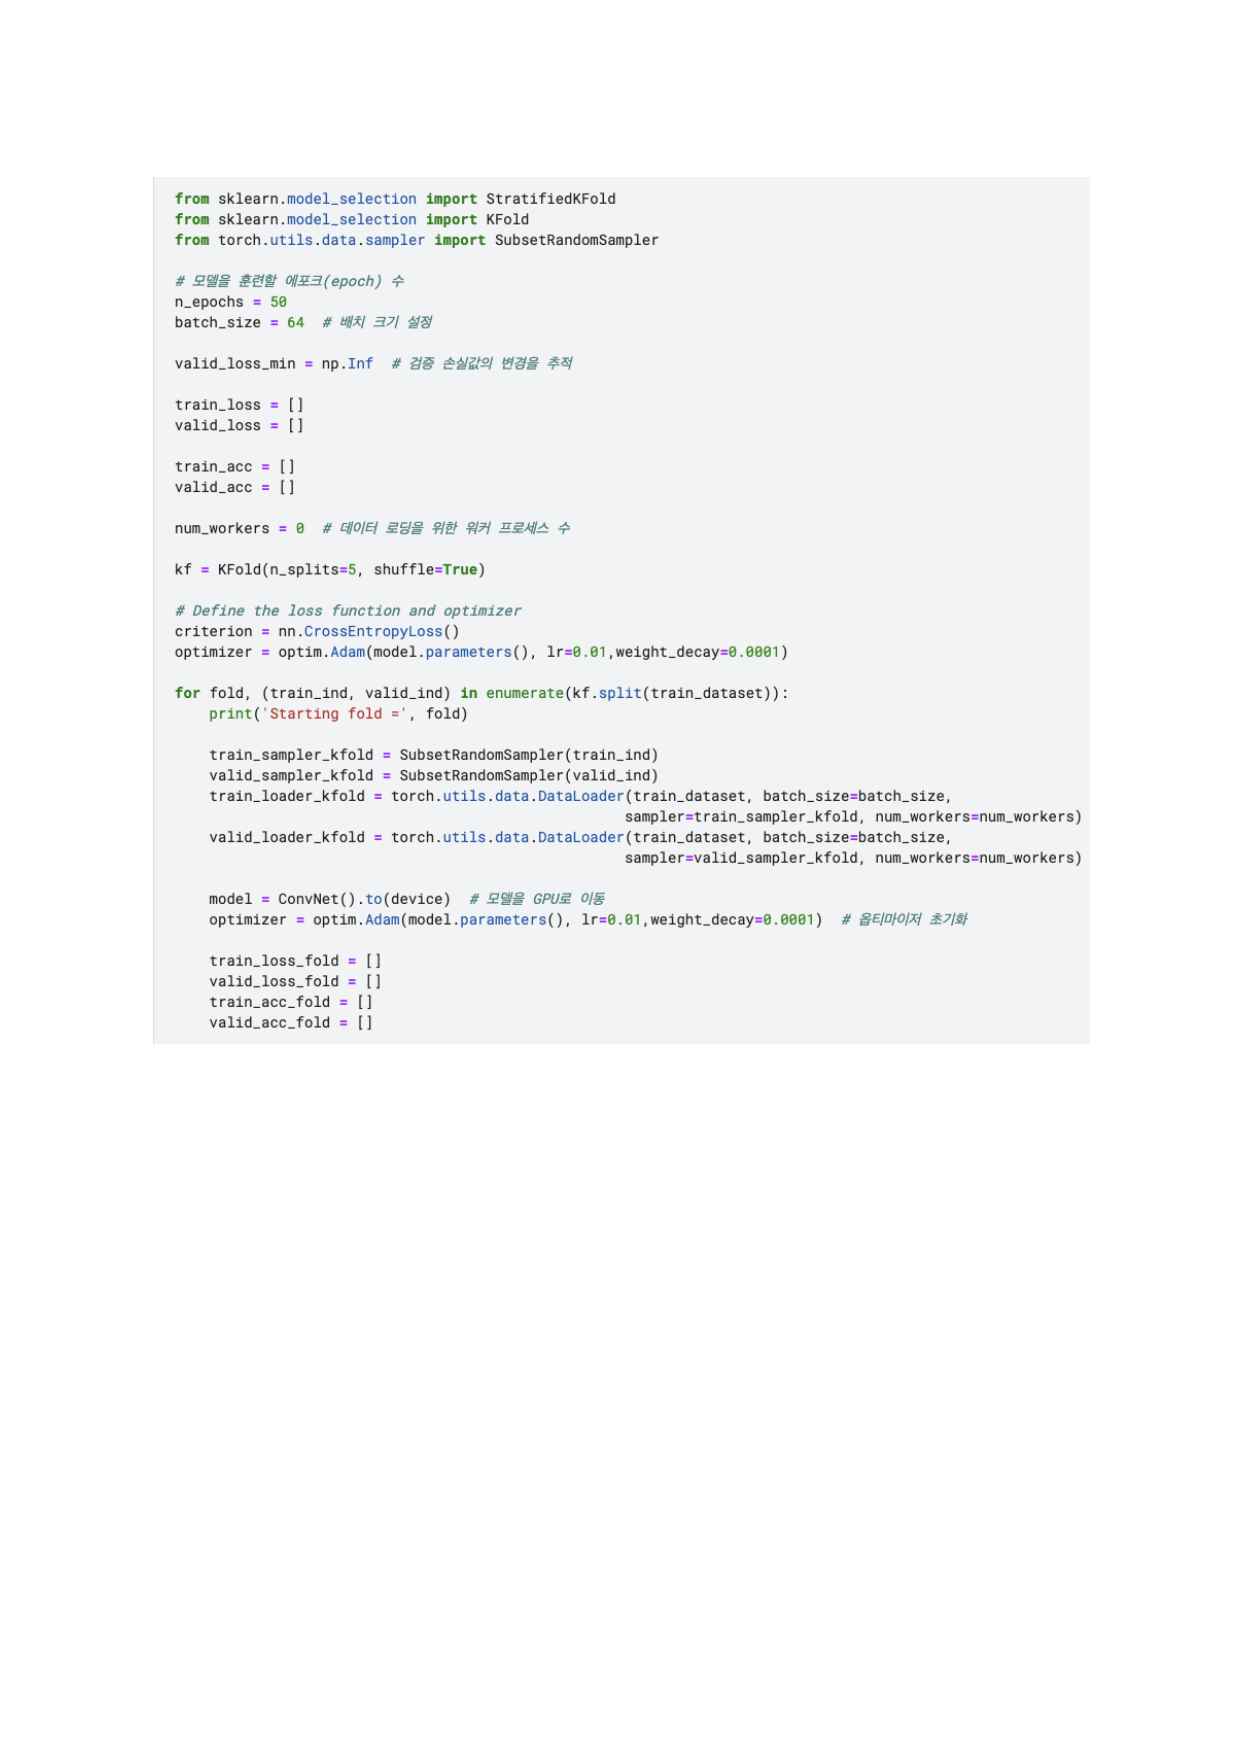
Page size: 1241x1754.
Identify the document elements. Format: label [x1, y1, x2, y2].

picture [150, 177, 1091, 1044]
